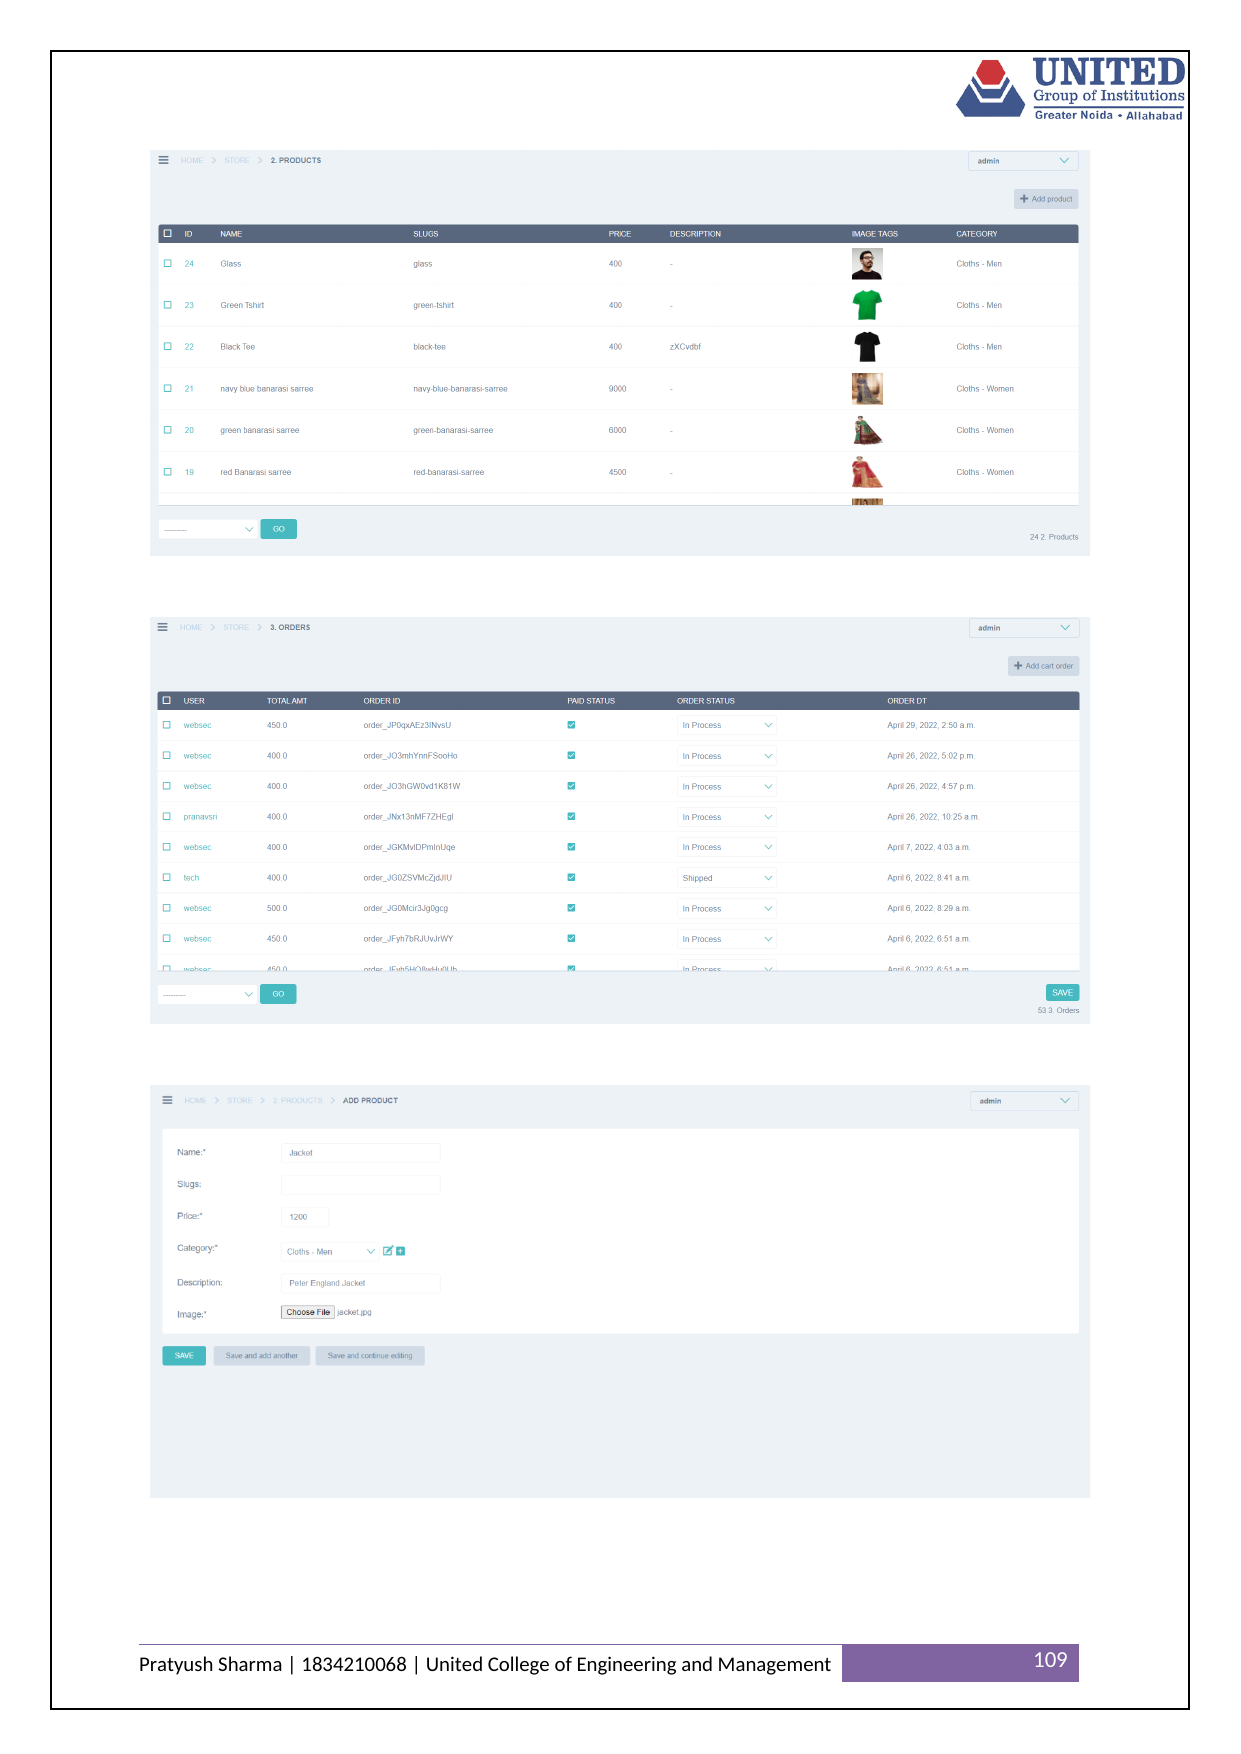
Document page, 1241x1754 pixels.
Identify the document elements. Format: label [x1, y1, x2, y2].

picture [150, 617, 1091, 1024]
picture [150, 1085, 1091, 1498]
picture [952, 53, 1186, 124]
picture [150, 150, 1091, 556]
